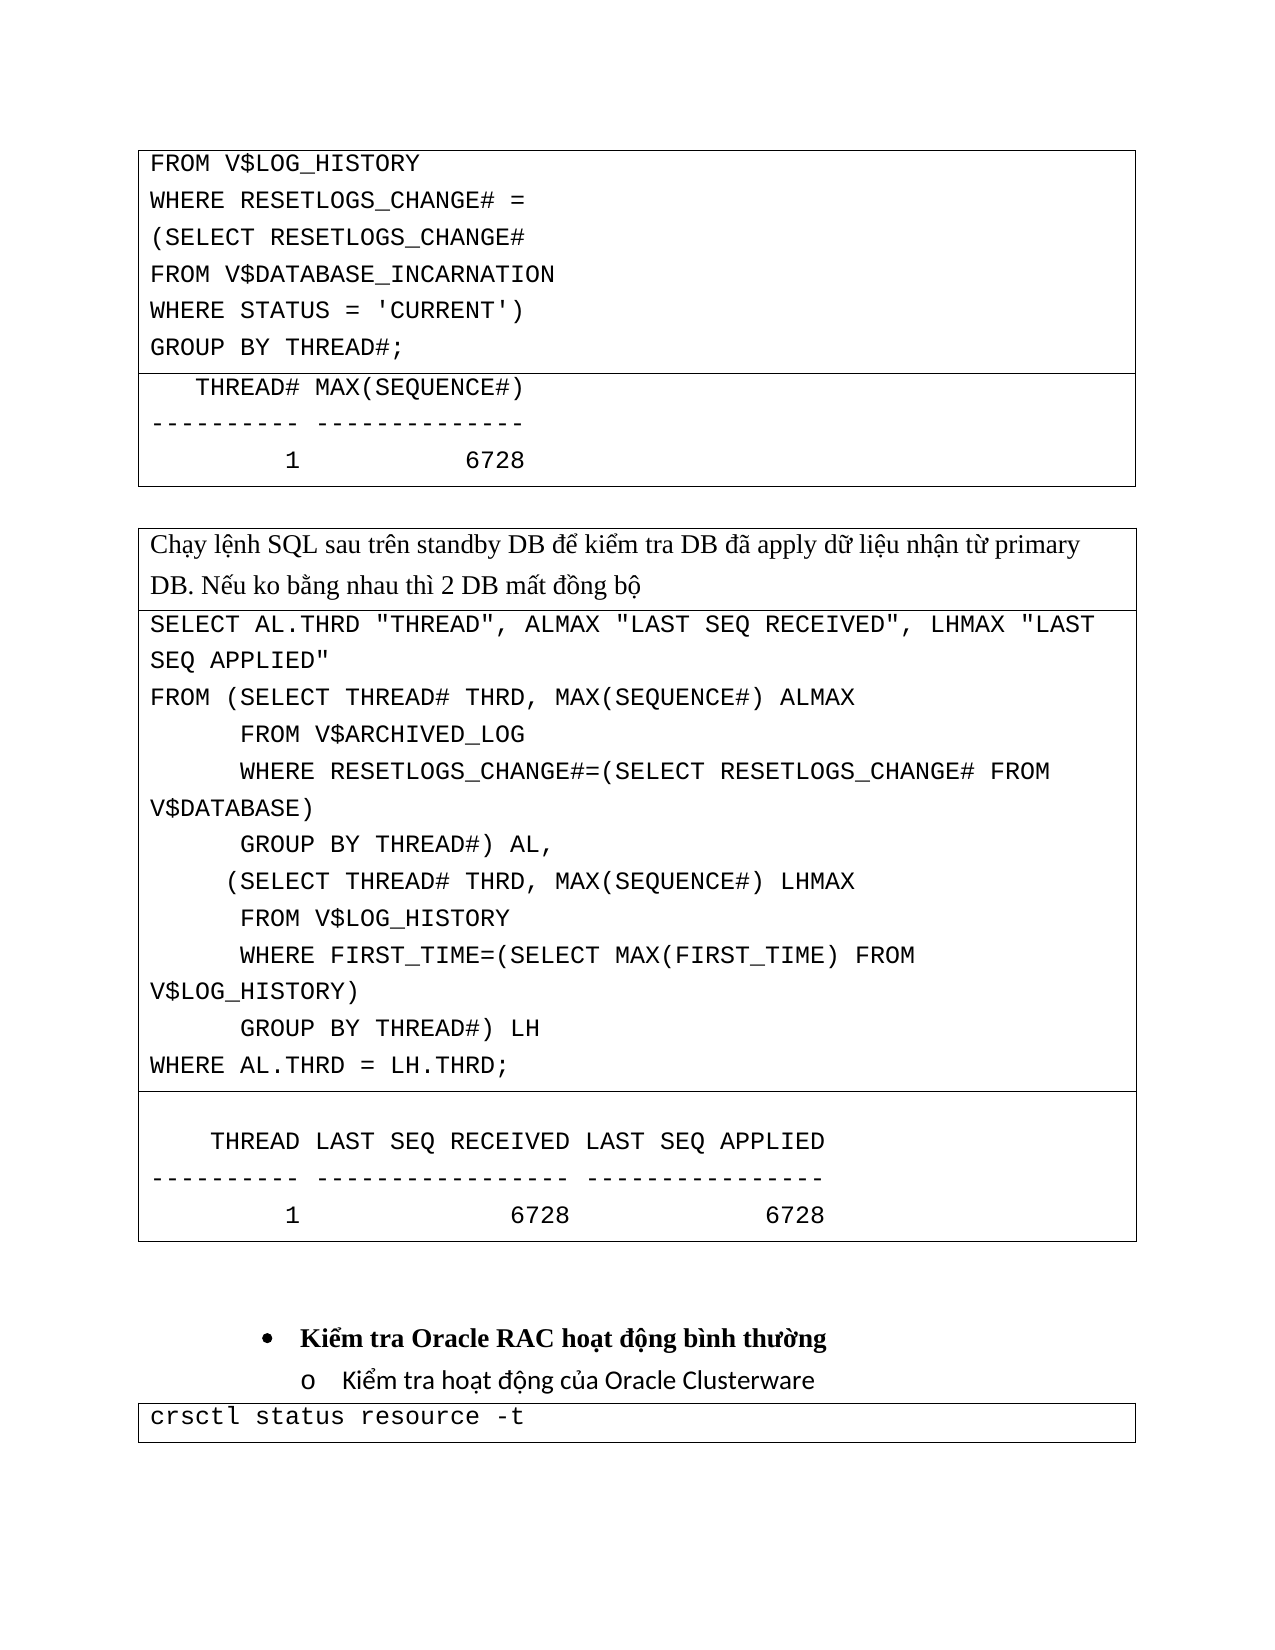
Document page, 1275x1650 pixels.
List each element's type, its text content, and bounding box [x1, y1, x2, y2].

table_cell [139, 151, 1135, 373]
table_cell THREAD LAST SEQ RECEIVED LAST SEQ APPLIED ---------- ----------------- ---------------- 1 6728 6728 [139, 1092, 1136, 1241]
list Kiểm tra hoạt động của Oracle Clusterware [300, 1363, 1125, 1397]
table_cell THREAD# MAX(SEQUENCE#) ---------- -------------- 1 6728 [139, 374, 1135, 486]
table_header Chạy lệnh SQL sau trên standby DB để kiểm tra DB đã apply dữ liệu nhận từ primary DB. Nếu ko bằng nhau thì 2 DB mất đồng bộ [139, 529, 1136, 610]
table_header crsctl status resource -t [139, 1404, 1135, 1442]
table_cell SELECT AL.THRD "THREAD", ALMAX "LAST SEQ RECEIVED", LHMAX "LAST SEQ APPLIED" FROM (SELECT THREAD# THRD, MAX(SEQUENCE#) ALMAX FROM V$ARCHIVED_LOG WHERE RESETLOGS_CHANGE#=(SELECT RESETLOGS_CHANGE# FROM V$DATABASE) GROUP BY THREAD#) AL, (SELECT THREAD# THRD, MAX(SEQUENCE#) LHMAX FROM V$LOG_HISTORY WHERE FIRST_TIME=(SELECT MAX(FIRST_TIME) FROM V$LOG_HISTORY) GROUP BY THREAD#) LH WHERE AL.THRD = LH.THRD; [139, 611, 1136, 1091]
list Kiểm tra Oracle RAC hoạt động bình thường [262, 1322, 1125, 1354]
